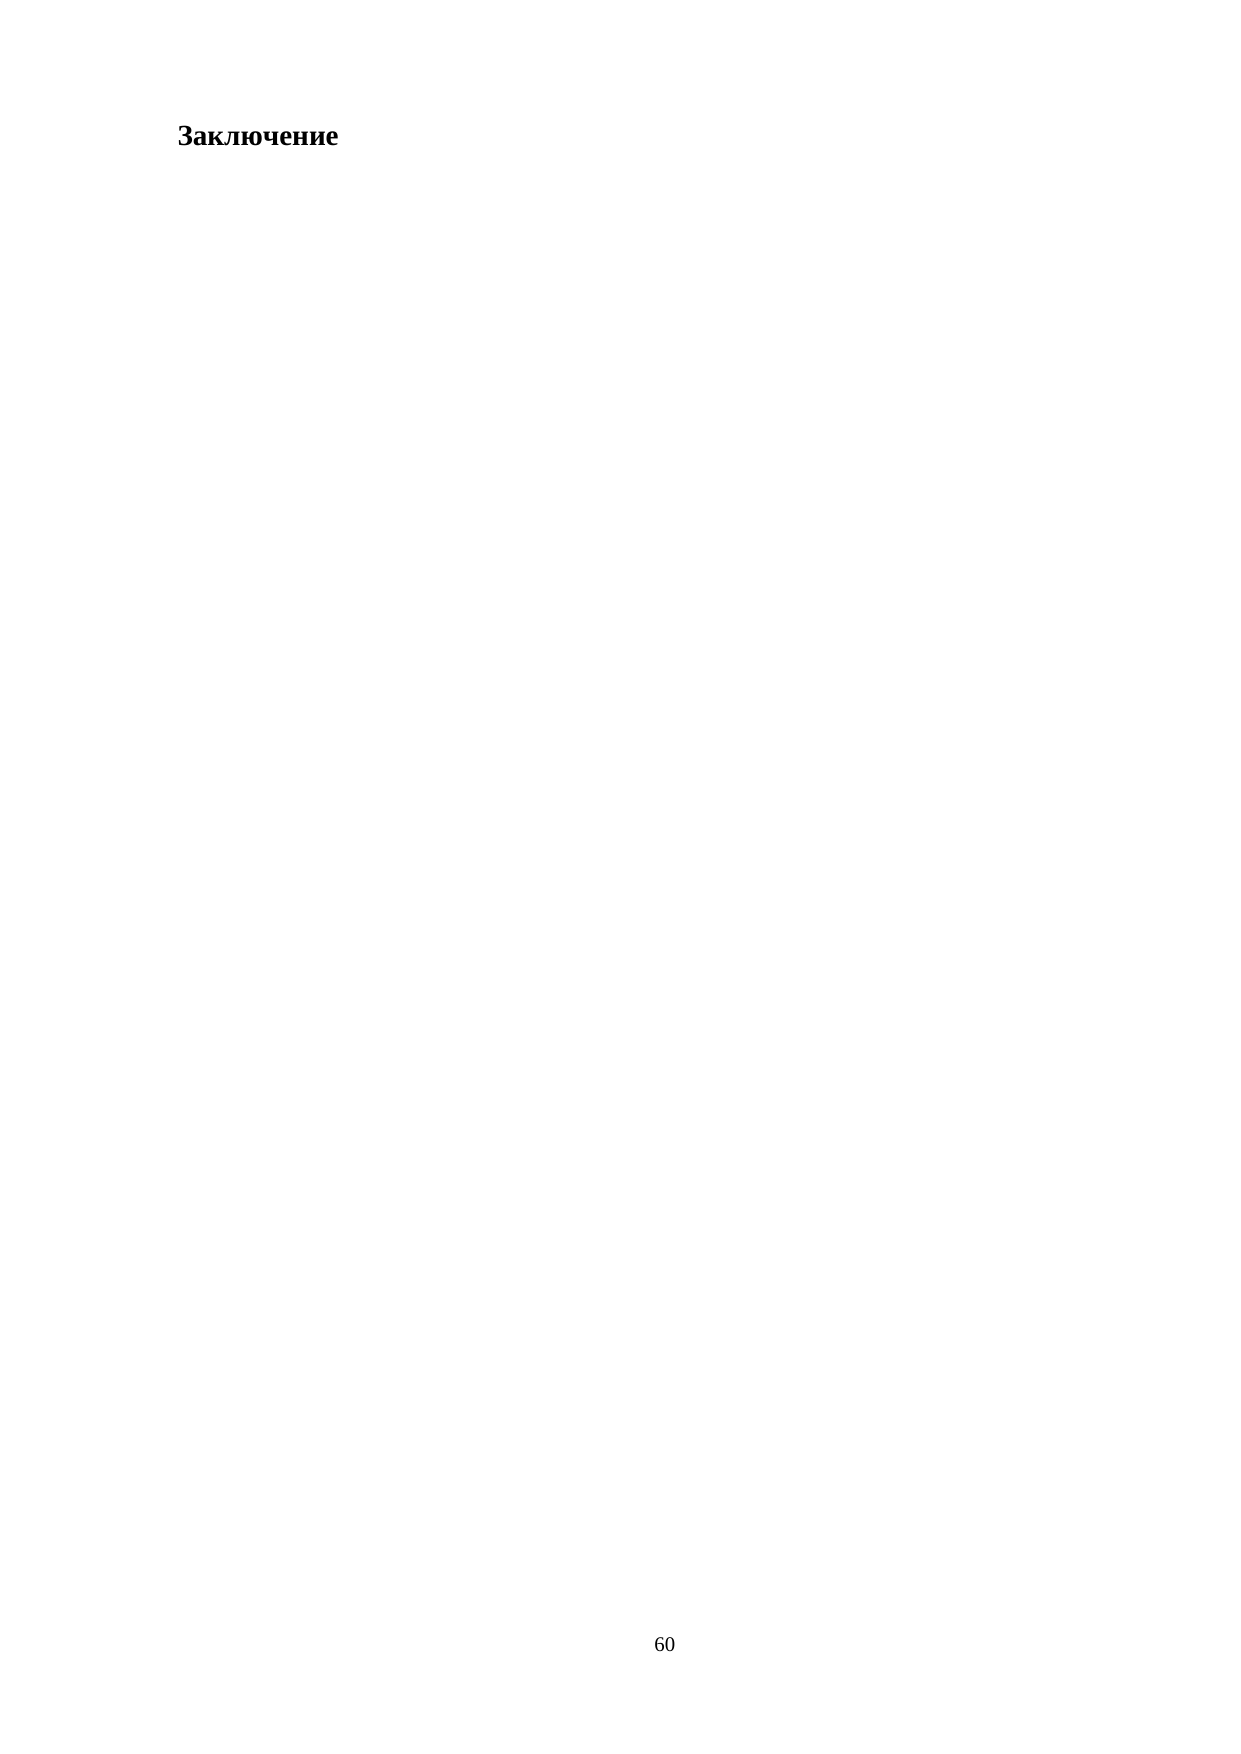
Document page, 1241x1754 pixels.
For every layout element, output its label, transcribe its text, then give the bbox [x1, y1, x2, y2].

subtitle Заключение [177, 118, 1152, 152]
